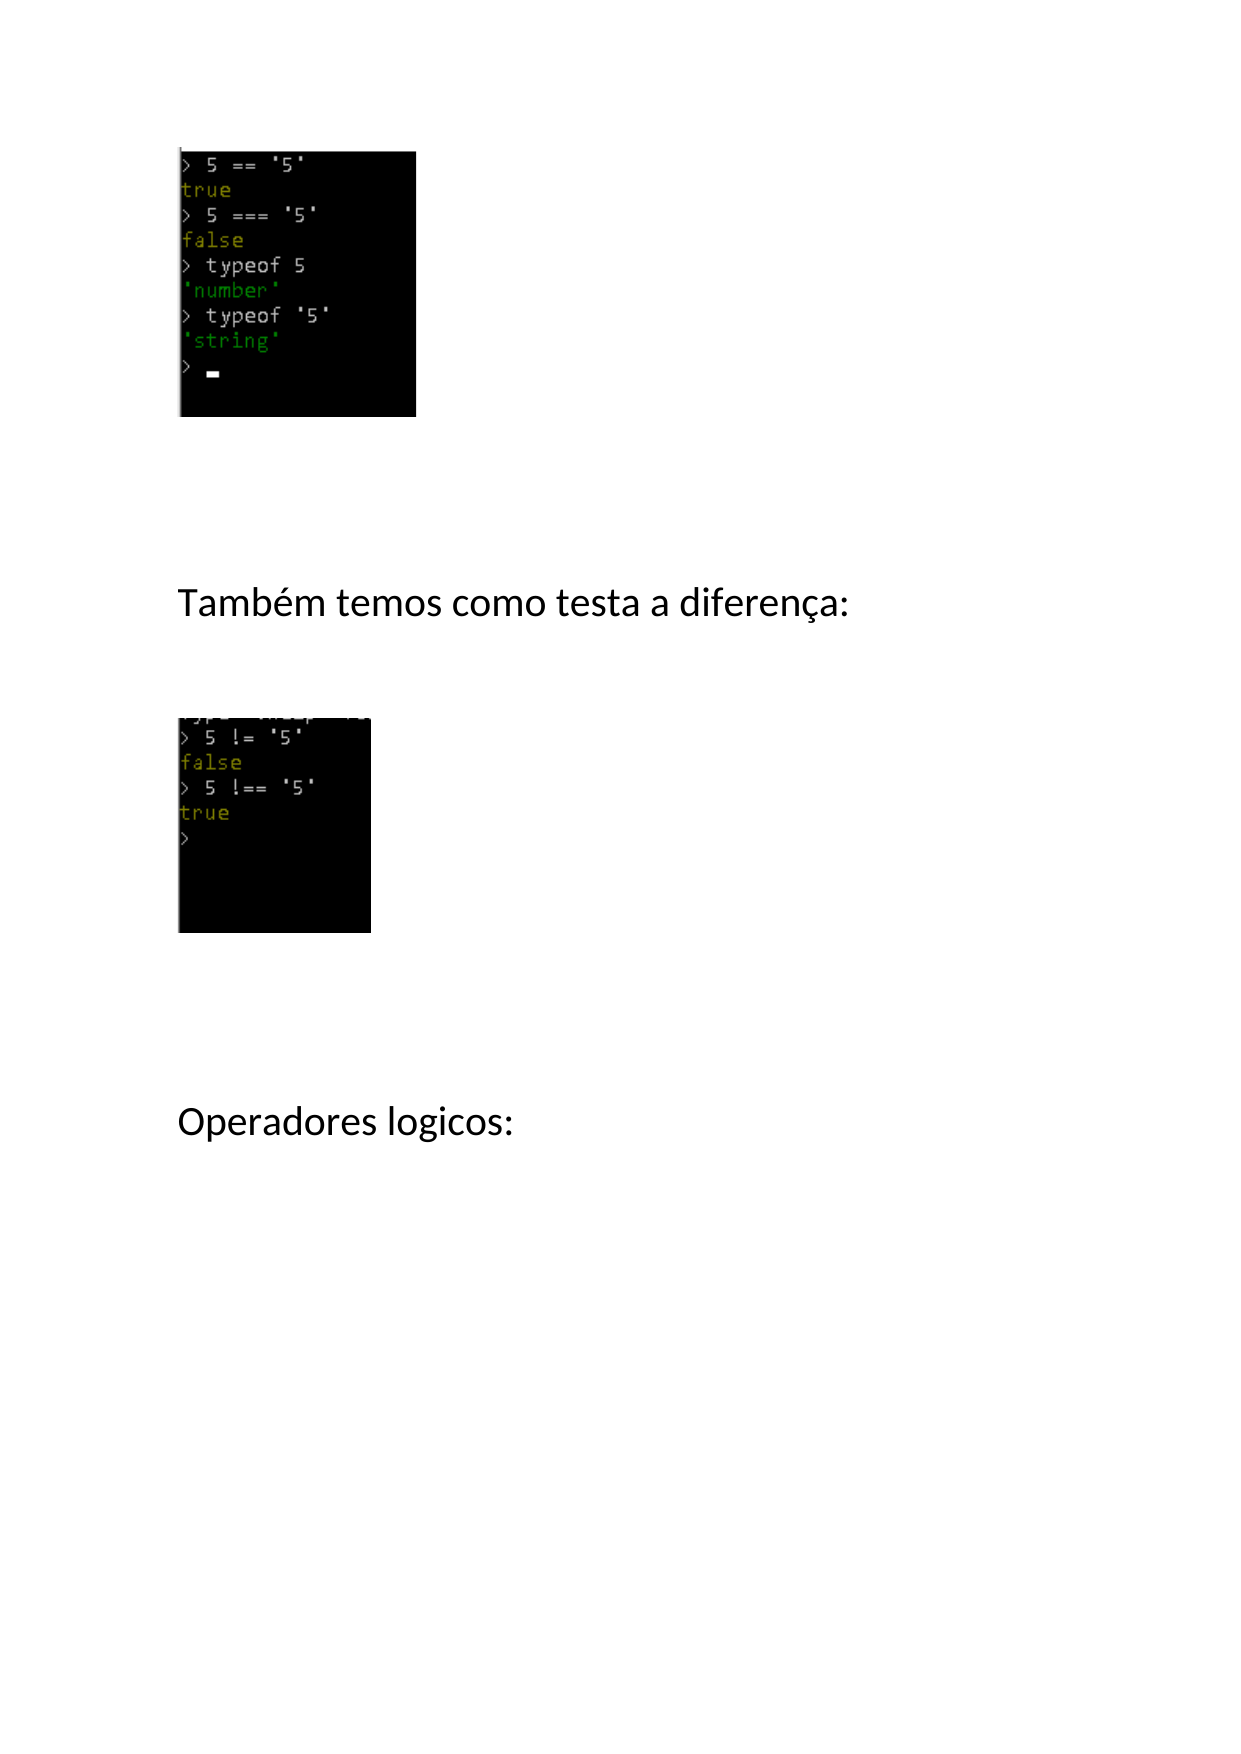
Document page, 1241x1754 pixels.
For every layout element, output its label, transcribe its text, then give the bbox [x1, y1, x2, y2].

picture [177, 147, 417, 417]
text Também temos como testa a diferença: [177, 576, 1063, 627]
text Operadores logicos: [177, 1095, 1063, 1146]
picture [177, 718, 371, 933]
